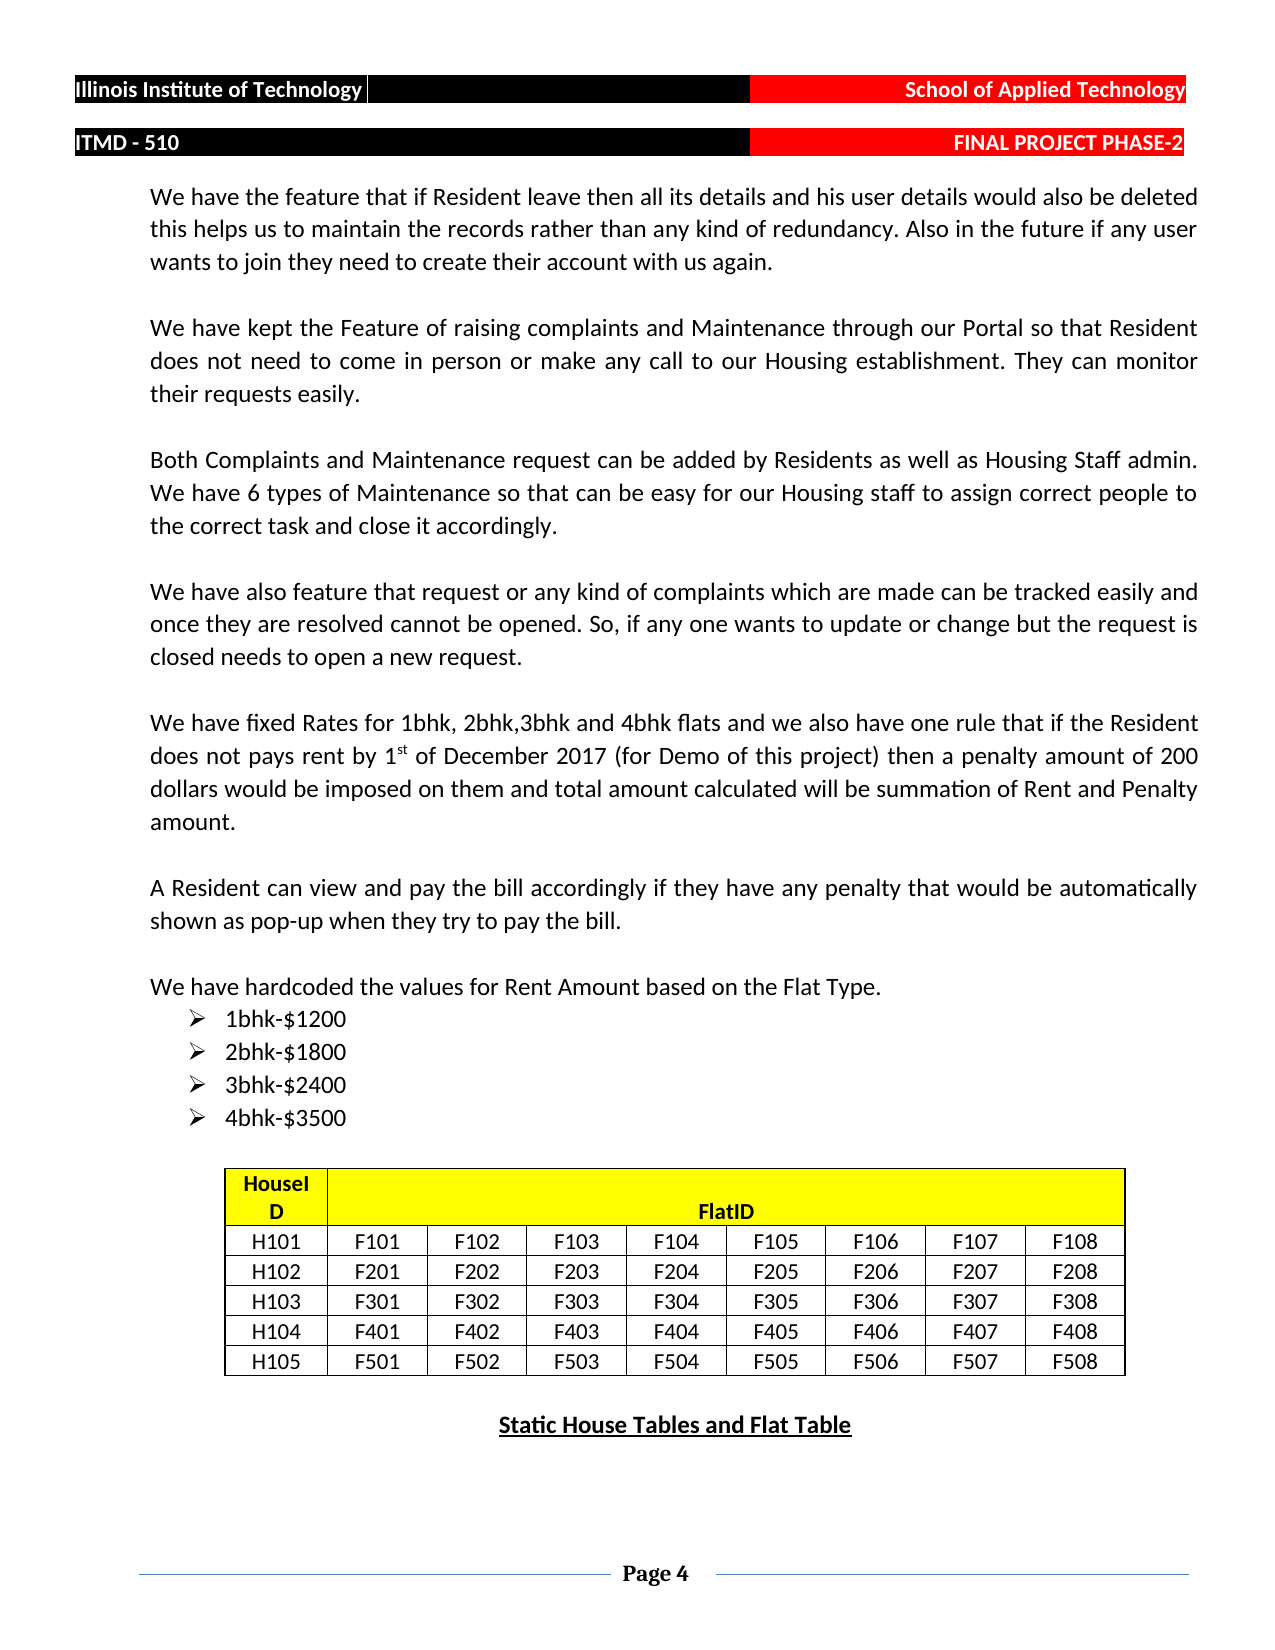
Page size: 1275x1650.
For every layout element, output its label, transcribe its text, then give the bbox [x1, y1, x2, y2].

text We have fixed Rates for 1bhk, 2bhk,3bhk and 4bhk flats and we also have one rule that if the Resident does not pays rent by 1st of December 2017 (for Demo of this project) then a penalty amount of 200 dollars would be imposed on them and total amount calculated will be summation of Rent and Penalty amount. [150, 707, 1200, 837]
text We have also feature that request or any kind of complaints which are made can be tracked easily and once they are resolved cannot be opened. So, if any one wants to update or change but the request is closed needs to open a new request. [150, 576, 1200, 672]
table_cell F405 [727, 1316, 825, 1345]
table_cell F207 [926, 1256, 1025, 1285]
table_cell H102 [226, 1256, 327, 1285]
text We have hardcoded the values for Rent Amount based on the Flat Type. [150, 971, 1200, 1001]
table_cell F105 [727, 1226, 825, 1255]
table_cell H104 [226, 1316, 327, 1345]
table_cell F205 [727, 1256, 825, 1285]
table_cell F503 [527, 1346, 626, 1375]
table_cell F304 [627, 1286, 726, 1315]
table_cell F308 [1026, 1286, 1124, 1315]
table_cell F303 [527, 1286, 626, 1315]
text A Resident can view and pay the bill accordingly if they have any penalty that would be automatically shown as pop-up when they try to pay the bill. [150, 872, 1200, 935]
list 3bhk-$2400 [187, 1069, 1200, 1100]
text We have kept the Feature of raising complaints and Maintenance through our Portal so that Resident does not need to come in person or make any call to our Housing establishment. They can monitor their requests easily. [150, 312, 1200, 409]
table_cell F301 [328, 1286, 427, 1315]
table_cell F302 [428, 1286, 526, 1315]
table_cell H105 [226, 1346, 327, 1375]
table_cell F208 [1026, 1256, 1124, 1285]
table_cell F404 [627, 1316, 726, 1345]
table_cell F201 [328, 1256, 427, 1285]
table_cell F407 [926, 1316, 1025, 1345]
table_cell F506 [826, 1346, 925, 1375]
text Static House Tables and Flat Table [150, 1409, 1200, 1440]
list 4bhk-$3500 [187, 1102, 1200, 1133]
table_cell F406 [826, 1316, 925, 1345]
table_cell F202 [428, 1256, 526, 1285]
table_cell F104 [627, 1226, 726, 1255]
table_cell H103 [226, 1286, 327, 1315]
table_cell F408 [1026, 1316, 1124, 1345]
table_cell F106 [826, 1226, 925, 1255]
table_cell F203 [527, 1256, 626, 1285]
table_cell F107 [926, 1226, 1025, 1255]
table_cell F403 [527, 1316, 626, 1345]
table_cell F307 [926, 1286, 1025, 1315]
table_cell F508 [1026, 1346, 1124, 1375]
list 2bhk-$1800 [187, 1037, 1200, 1067]
table_cell H101 [226, 1226, 327, 1255]
table_cell F102 [428, 1226, 526, 1255]
list 1bhk-$1200 [187, 1004, 1200, 1034]
table_cell F504 [627, 1346, 726, 1375]
text Both Complaints and Maintenance request can be added by Residents as well as Housing Staff admin. We have 6 types of Maintenance so that can be easy for our Housing staff to assign correct people to the correct task and close it accordingly. [150, 444, 1200, 540]
table_cell F505 [727, 1346, 825, 1375]
table_cell F108 [1026, 1226, 1124, 1255]
table_cell F204 [627, 1256, 726, 1285]
table_cell F101 [328, 1226, 427, 1255]
table_cell F103 [527, 1226, 626, 1255]
table_cell F402 [428, 1316, 526, 1345]
table_header FlatID [328, 1169, 1124, 1225]
table_cell F306 [826, 1286, 925, 1315]
table_cell F206 [826, 1256, 925, 1285]
table_cell F305 [727, 1286, 825, 1315]
table_cell F507 [926, 1346, 1025, 1375]
text We have the feature that if Resident leave then all its details and his user details would also be deleted this helps us to maintain the records rather than any kind of redundancy. Also in the future if any user wants to join they need to create their account with us again. [150, 181, 1200, 277]
table_header HouseID [226, 1169, 327, 1225]
table_cell F502 [428, 1346, 526, 1375]
table_cell F401 [328, 1316, 427, 1345]
table_cell F501 [328, 1346, 427, 1375]
